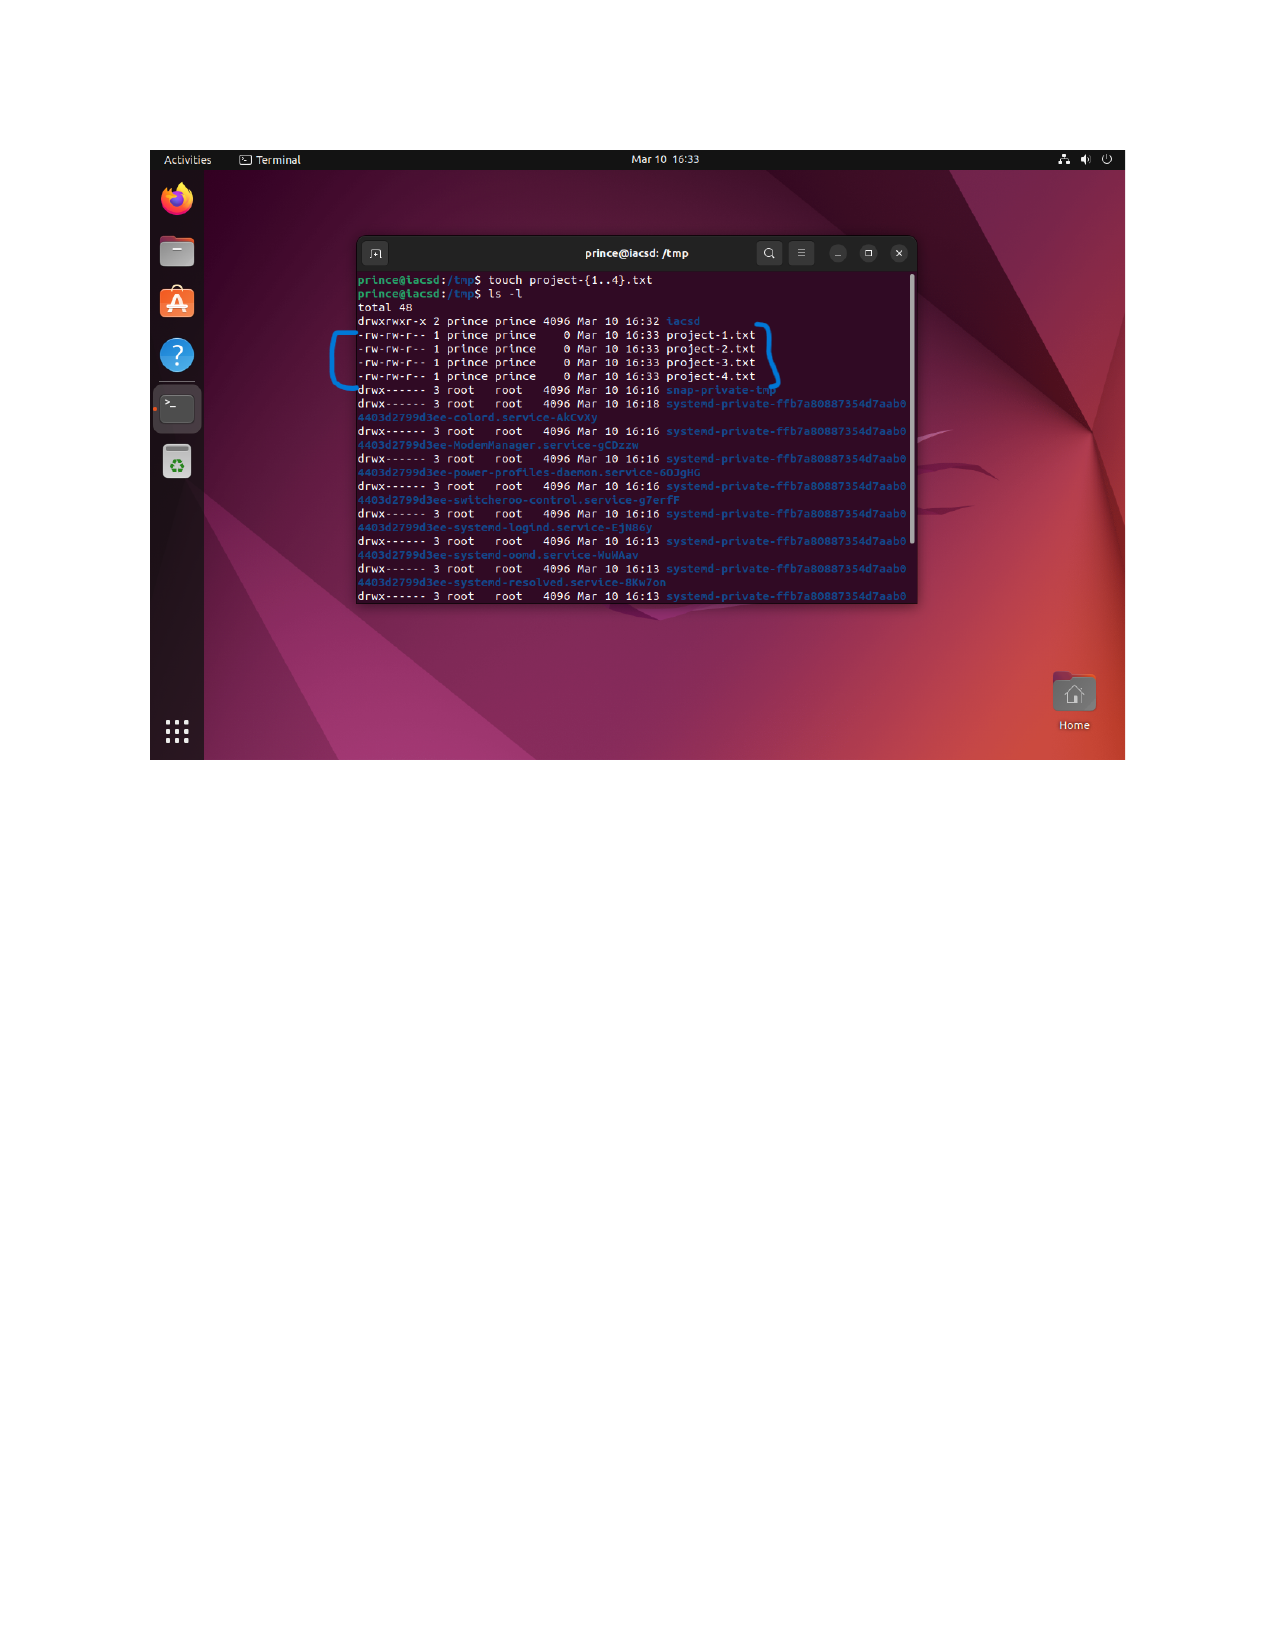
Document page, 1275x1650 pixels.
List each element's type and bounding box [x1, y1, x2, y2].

picture [150, 150, 1125, 760]
